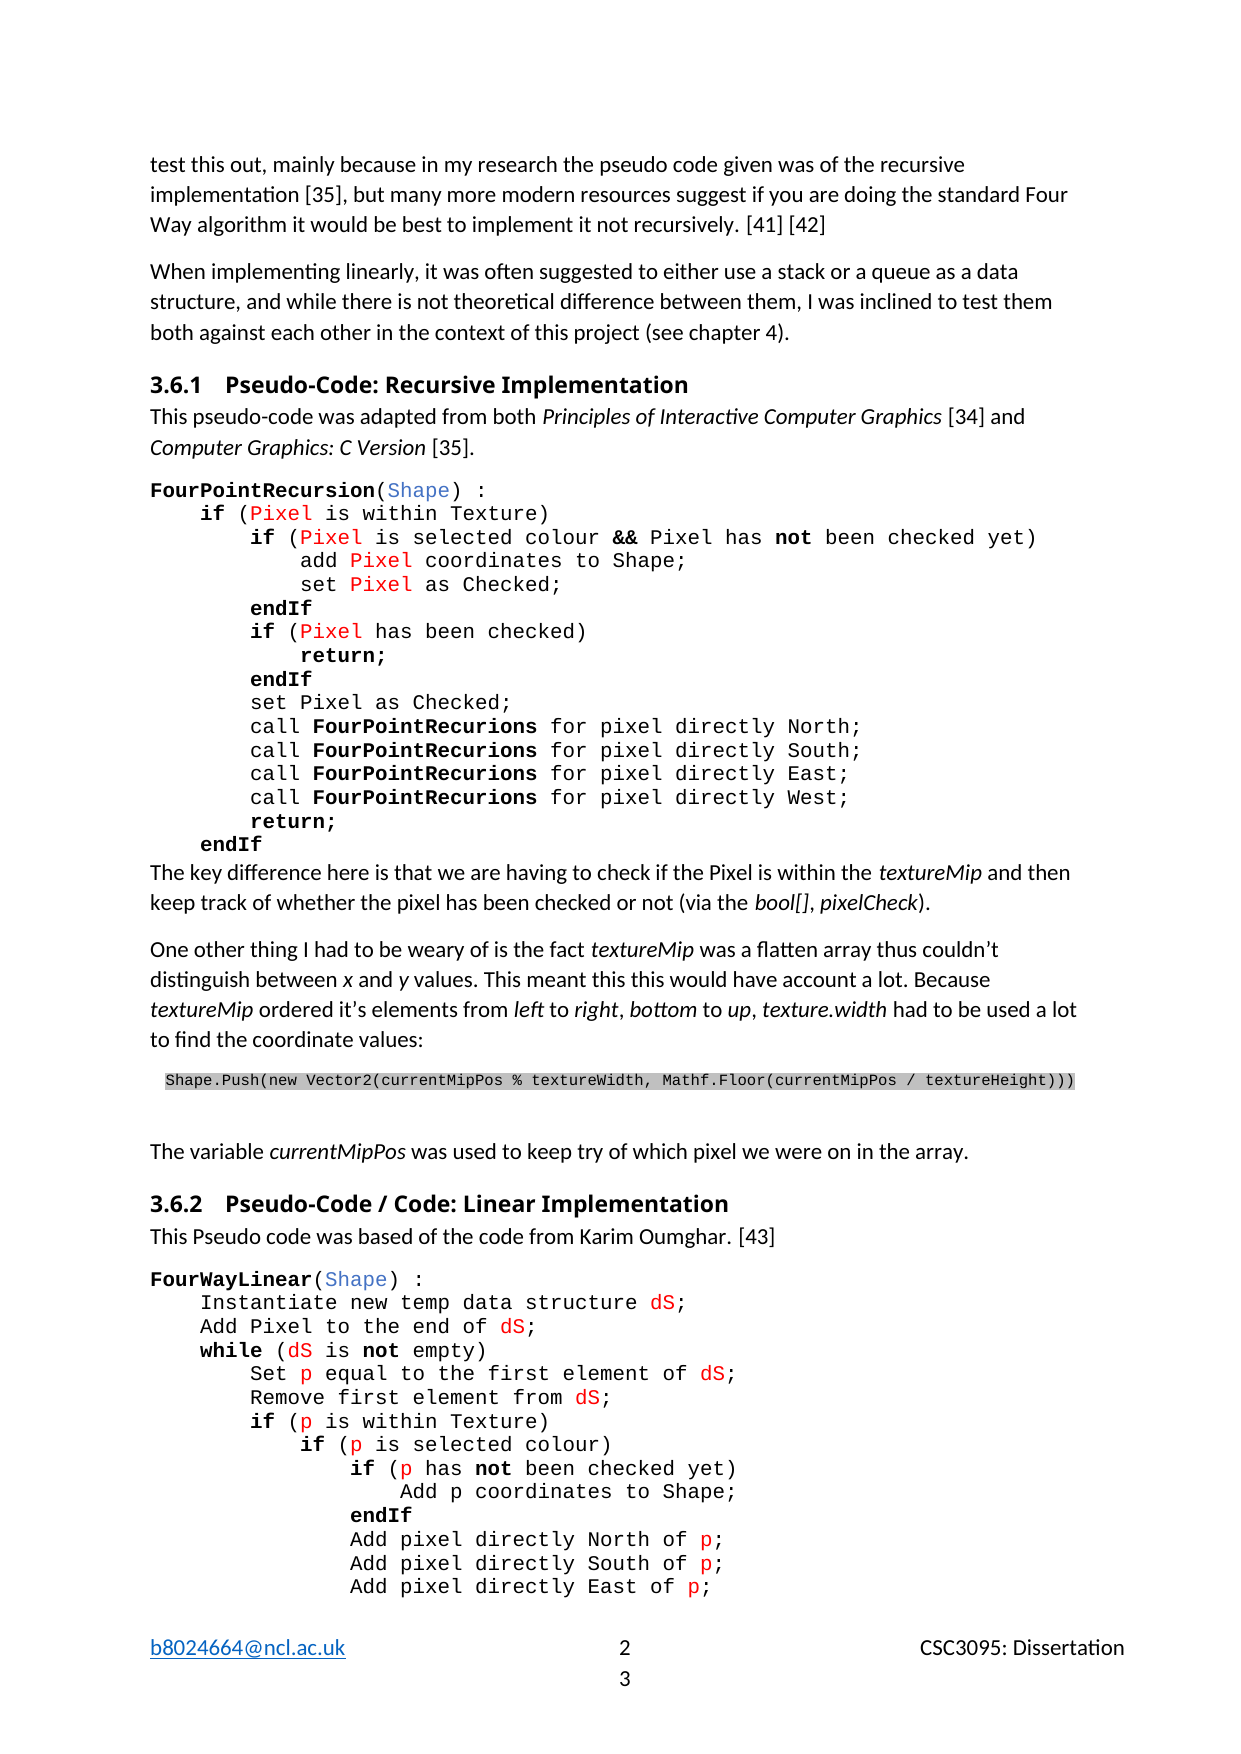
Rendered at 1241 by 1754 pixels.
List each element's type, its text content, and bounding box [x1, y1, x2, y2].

text This pseudo-code was adapted from both Principles of Interactive Computer Graphics and Computer Graphics: C Version . [150, 402, 1090, 461]
text Add pixel directly East of p; [150, 1576, 1090, 1600]
text if (Pixel is selected colour && Pixel has not been checked yet) [150, 527, 1090, 551]
text set Pixel as Checked; [150, 574, 1090, 598]
text When implementing linearly, it was often suggested to either use a stack or a queue as a data structure, and while there is not theoretical difference between them, I was inclined to test them both against each other in the context of this project (see chapter 4). [150, 257, 1090, 346]
text Add Pixel to the end of dS; [150, 1316, 1090, 1340]
text call FourPointRecurions for pixel directly West; [150, 787, 1090, 811]
text Shape.Push(new Vector2(currentMipPos % textureWidth, Mathf.Floor(currentMipPos / textureHeight))) [150, 1072, 1090, 1090]
text This Pseudo code was based of the code from Karim Oumghar. [150, 1222, 1090, 1250]
text endIf [150, 598, 1090, 621]
text Remove first element from dS; [150, 1387, 1090, 1411]
subtitle Pseudo-Code / Code: Linear Implementation [150, 1188, 1090, 1219]
text Set p equal to the first element of dS; [150, 1363, 1090, 1387]
text Add p coordinates to Shape; [150, 1482, 1090, 1505]
text while (dS is not empty) [150, 1340, 1090, 1363]
subtitle Pseudo-Code: Recursive Implementation [150, 369, 1090, 400]
text Add pixel directly North of p; [150, 1529, 1090, 1552]
text endIf [150, 1505, 1090, 1529]
text Add pixel directly South of p; [150, 1552, 1090, 1576]
text The variable currentMipPos was used to keep try of which pixel we were on in the array. [150, 1137, 1090, 1165]
text if (p is selected colour) [150, 1434, 1090, 1458]
text The key difference here is that we are having to check if the Pixel is within the textureMip and then keep track of whether the pixel has been checked or not (via the bool[], pixelCheck). [150, 858, 1090, 916]
text FourWayLinear(Shape) : [150, 1269, 1090, 1292]
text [150, 150, 1090, 238]
text return; [150, 811, 1090, 834]
text add Pixel coordinates to Shape; [150, 551, 1090, 574]
text if (p is within Texture) [150, 1411, 1090, 1434]
text endIf [150, 834, 1090, 858]
text if (Pixel is within Texture) [150, 503, 1090, 527]
text return; [150, 645, 1090, 669]
text call FourPointRecurions for pixel directly North; [150, 716, 1090, 740]
text call FourPointRecurions for pixel directly East; [150, 763, 1090, 787]
text FourPointRecursion(Shape) : [150, 479, 1090, 503]
text if (Pixel has been checked) [150, 621, 1090, 645]
text endIf [150, 669, 1090, 692]
text set Pixel as Checked; [150, 692, 1090, 716]
text Instantiate new temp data structure dS; [150, 1292, 1090, 1316]
text One other thing I had to be weary of is the fact textureMip was a flatten array thus couldn’t distinguish between x and y values. This meant this this would have account a lot. Because textureMip ordered it’s elements from left to right, bottom to up, texture.width had to be used a lot to find the coordinate values: [150, 935, 1090, 1054]
text if (p has not been checked yet) [150, 1458, 1090, 1482]
text call FourPointRecurions for pixel directly South; [150, 740, 1090, 763]
